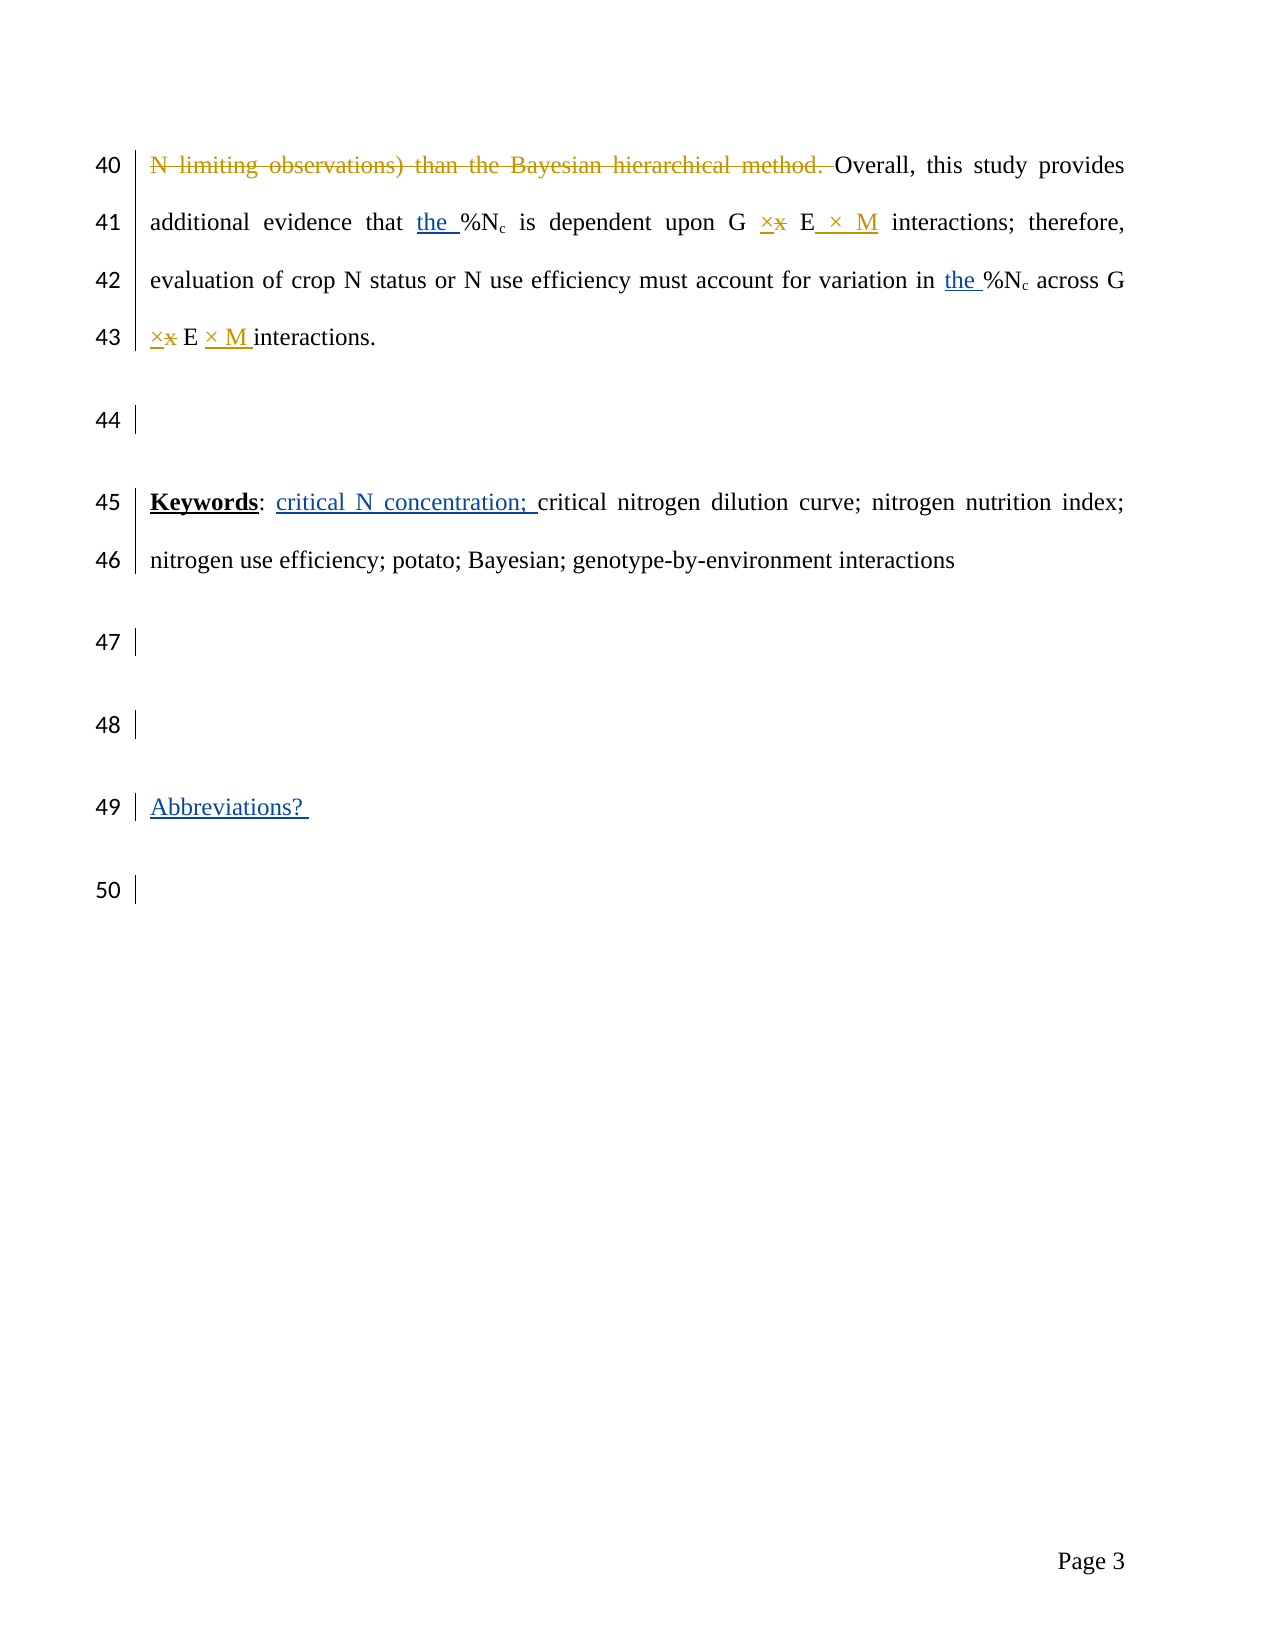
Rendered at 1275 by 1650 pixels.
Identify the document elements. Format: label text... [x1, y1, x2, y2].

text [150, 150, 1125, 351]
text Keywords: critical nitrogen dilution curve; nitrogen nutrition index; nitrogen use efficiency; potato; Bayesian; genotype-by-environment interactions [150, 487, 1125, 574]
